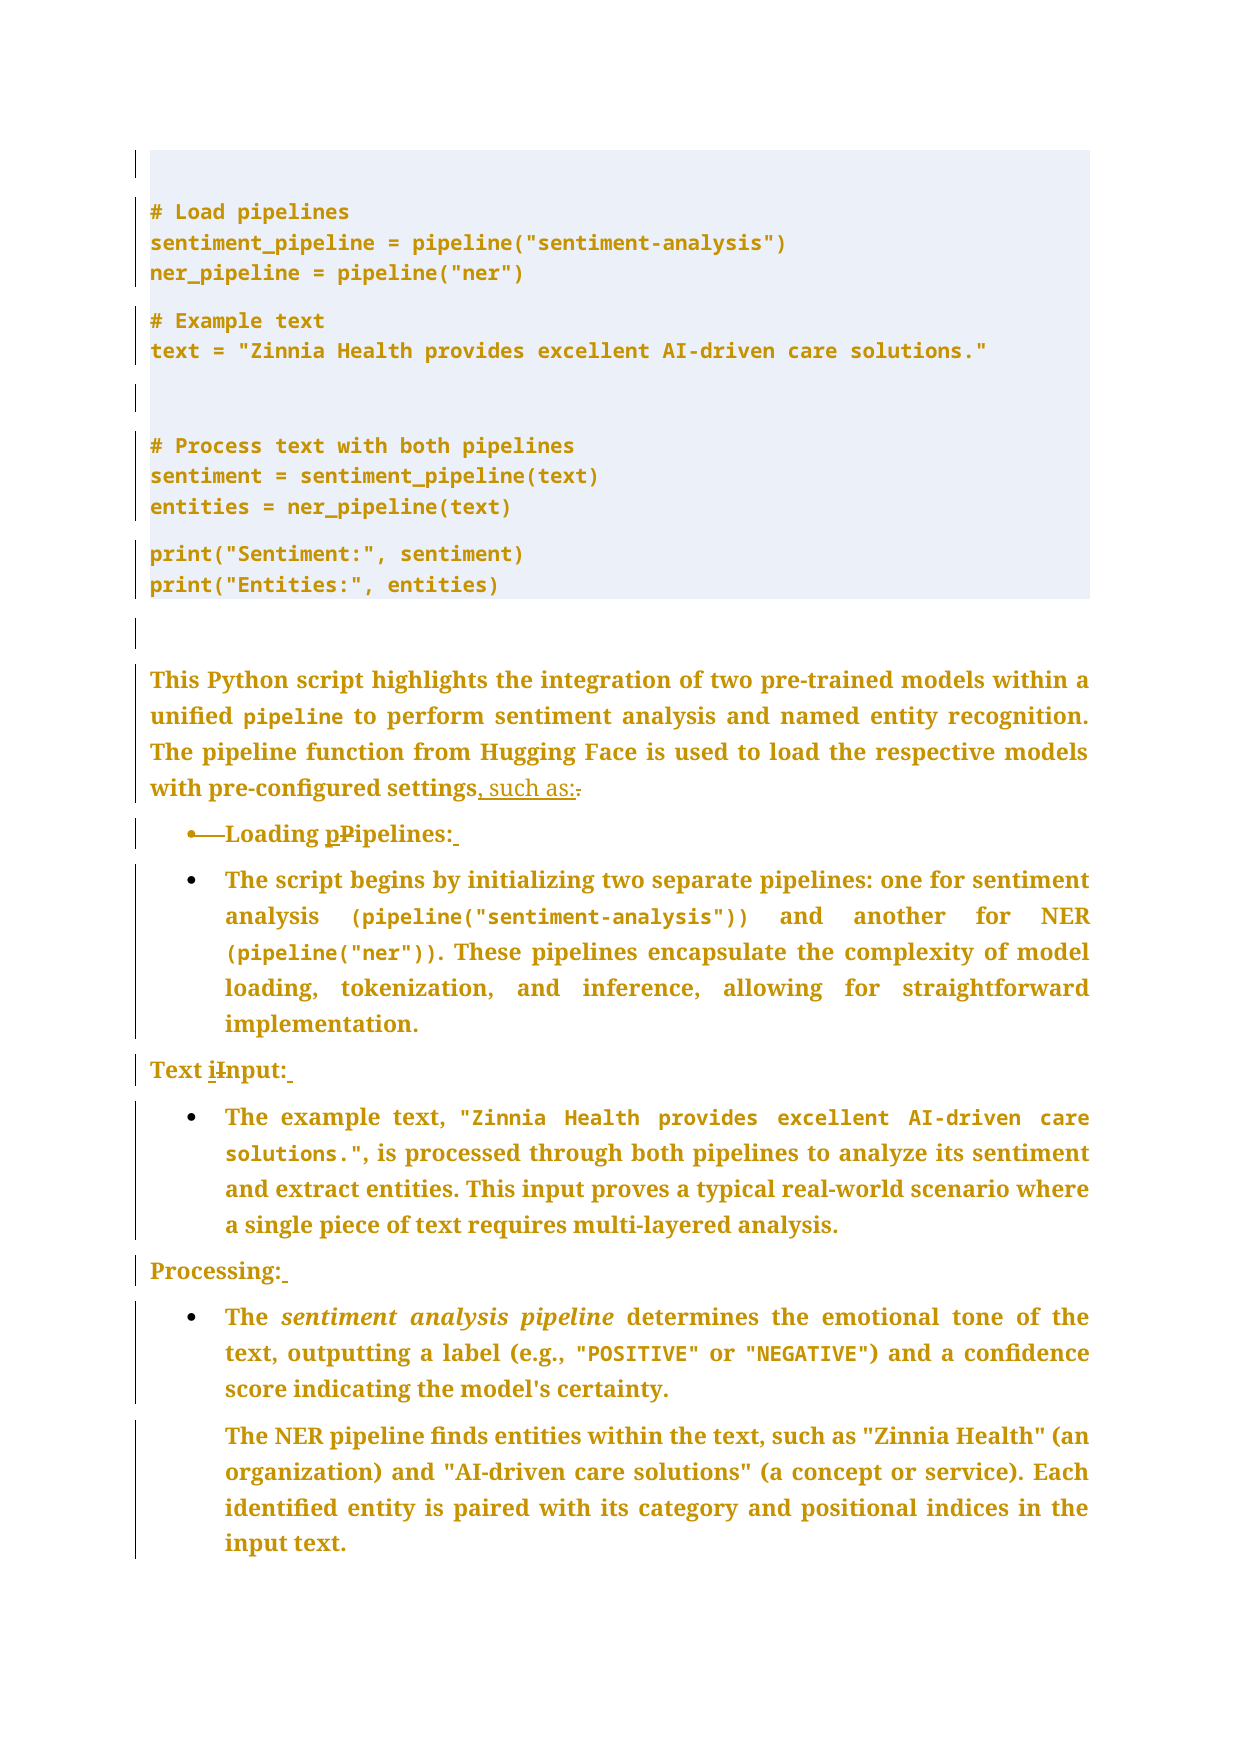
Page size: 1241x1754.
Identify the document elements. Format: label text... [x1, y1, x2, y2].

text # Example text text = "Zinnia Health provides excellent AI-driven care solutions." [150, 306, 1090, 365]
text # Load pipelines sentiment_pipeline = pipeline("sentiment-analysis") ner_pipeline = pipeline("ner") [150, 197, 1090, 287]
list The sentiment analysis pipeline determines the emotional tone of the text, outputting a label (e.g., "POSITIVE" or "NEGATIVE") and a confidence score indicating the model's certainty. [187, 1301, 1090, 1404]
list Loading ipelines: [187, 818, 1090, 849]
text # Process text with both pipelines sentiment = sentiment_pipeline(text) entities = ner_pipeline(text) [150, 431, 1090, 521]
text This Python script highlights the integration of two pre-trained models within a unified pipeline to perform sentiment analysis and named entity recognition. The pipeline function from Hugging Face is used to load the respective models with pre-configured settings [150, 664, 1090, 803]
list Text nput: [150, 1054, 1090, 1086]
list Processing: [150, 1255, 1090, 1286]
list The example text, "Zinnia Health provides excellent AI-driven care solutions.", is processed through both pipelines to analyze its sentiment and extract entities. This input proves a typical real-world scenario where a single piece of text requires multi-layered analysis. [187, 1101, 1090, 1240]
text print("Sentiment:", sentiment) print("Entities:", entities) [150, 539, 1090, 599]
text The NER pipeline finds entities within the text, such as "Zinnia Health" (an organization) and "AI-driven care solutions" (a concept or service). Each identified entity is paired with its category and positional indices in the input text. [225, 1419, 1090, 1559]
list The script begins by initializing two separate pipelines: one for sentiment analysis (pipeline("sentiment-analysis")) and another for NER (pipeline("ner")). These pipelines encapsulate the complexity of model loading, tokenization, and inference, allowing for straightforward implementation. [187, 864, 1090, 1039]
